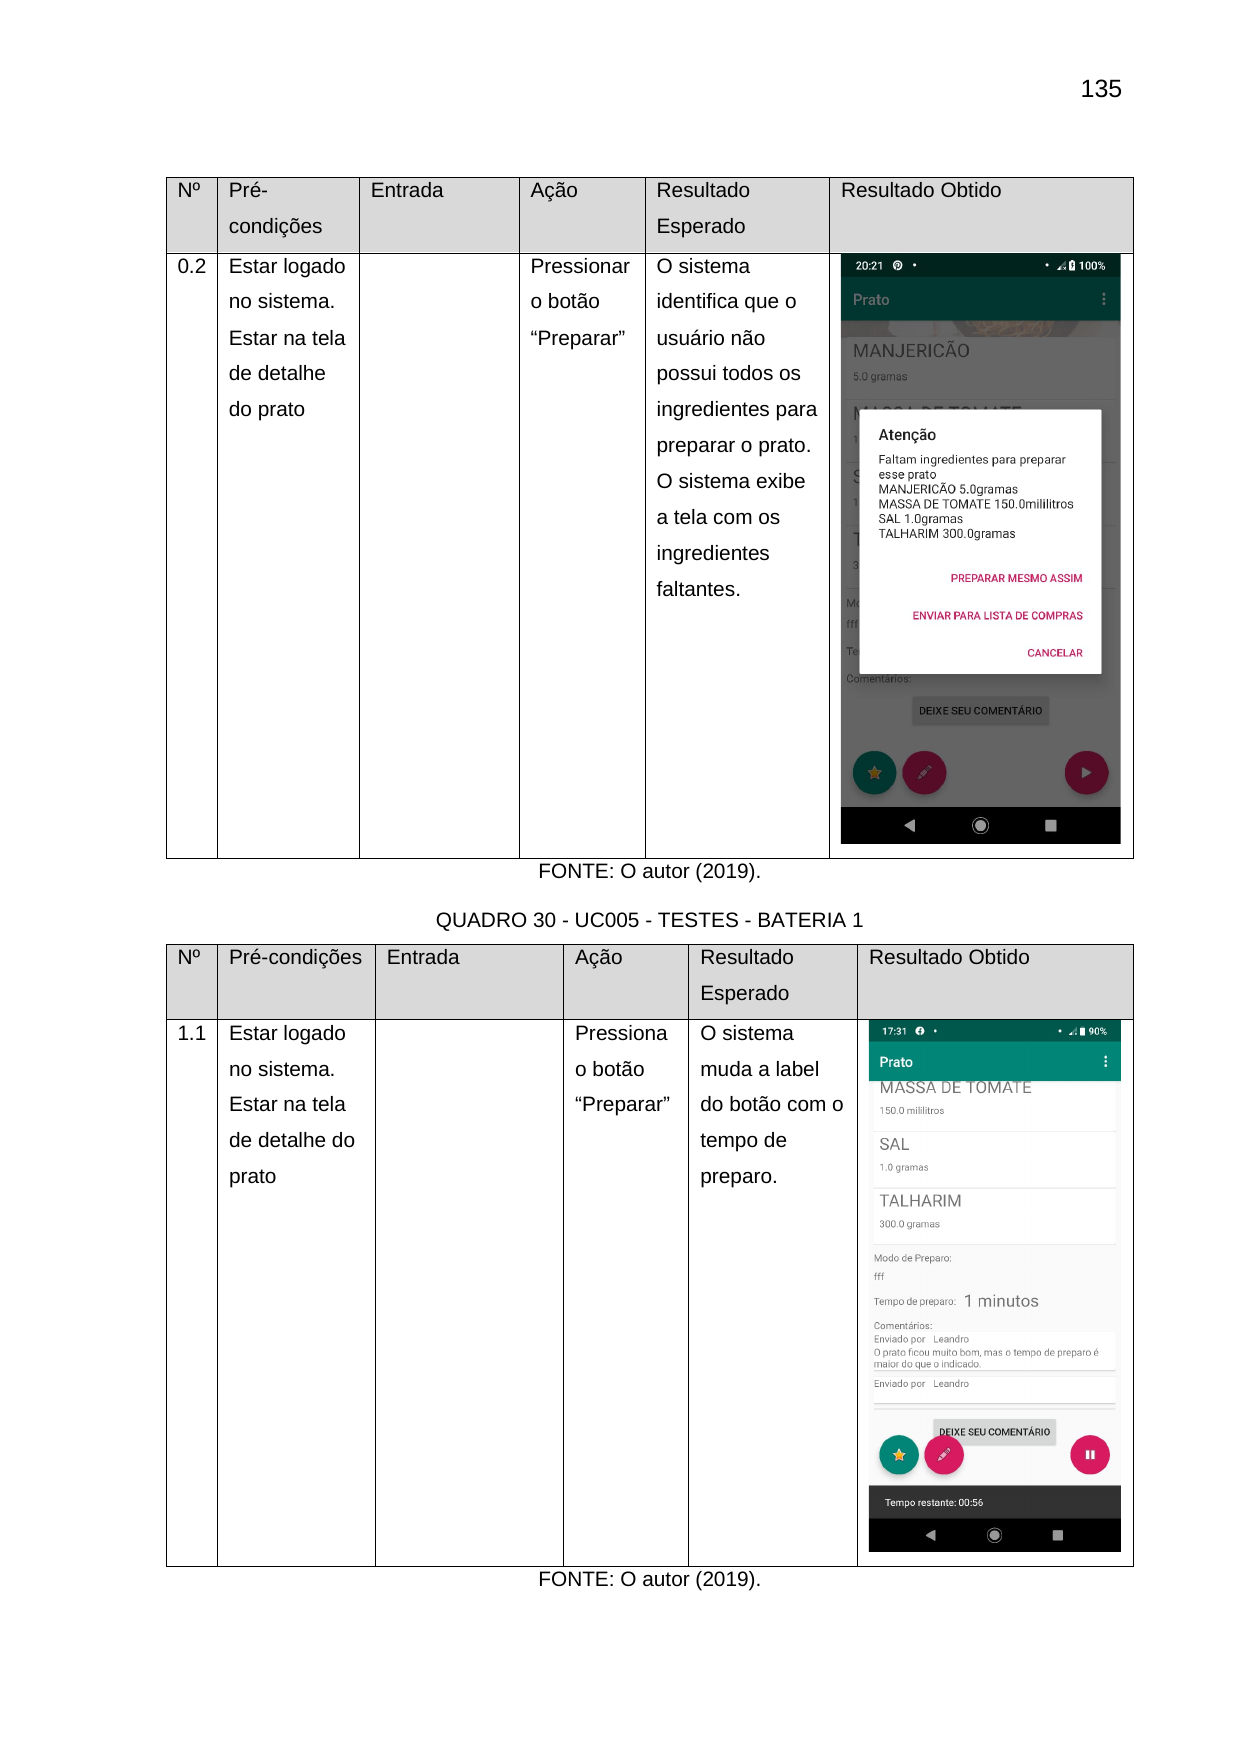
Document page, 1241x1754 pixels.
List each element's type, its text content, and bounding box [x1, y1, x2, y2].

table_cell [360, 254, 519, 858]
table_cell O sistema identifica que o usuário não possui todos os ingredientes para preparar o prato. O sistema exibe a tela com os ingredientes faltantes. [646, 254, 829, 858]
picture [868, 1020, 1121, 1552]
table_header Pré-condições [218, 178, 359, 252]
table_header Ação [520, 178, 645, 252]
table_cell [376, 1020, 563, 1566]
table_header Resultado Esperado [689, 945, 857, 1019]
picture [840, 253, 1121, 844]
table_cell [830, 254, 1133, 858]
table_header Pré-condições [218, 945, 375, 1019]
table_header Nº [167, 945, 217, 1019]
text FONTE: O autor (2019). [177, 859, 1122, 883]
table_header Nº [167, 178, 217, 252]
text QUADRO 30 - UC005 - TESTES - BATERIA 1 [177, 908, 1122, 932]
table_cell [858, 1020, 1133, 1566]
table_header Resultado Obtido [830, 178, 1133, 252]
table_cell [218, 1020, 375, 1566]
table_cell 0.2 [167, 254, 217, 858]
table_header Resultado Obtido [858, 945, 1133, 1019]
table_cell Pressionar o botão “Preparar” [520, 254, 645, 858]
table_header Ação [564, 945, 688, 1019]
table_cell O sistema muda a label do botão com o tempo de preparo. [689, 1020, 857, 1566]
table_cell 1.1 [167, 1020, 217, 1566]
table_header Resultado Esperado [646, 178, 829, 252]
table_cell Pressiona o botão “Preparar” [564, 1020, 688, 1566]
text FONTE: O autor (2019). [177, 1567, 1122, 1591]
table_cell Estar logado no sistema. Estar na tela de detalhe do prato [218, 254, 359, 858]
table_header Entrada [360, 178, 519, 252]
table_header Entrada [376, 945, 563, 1019]
